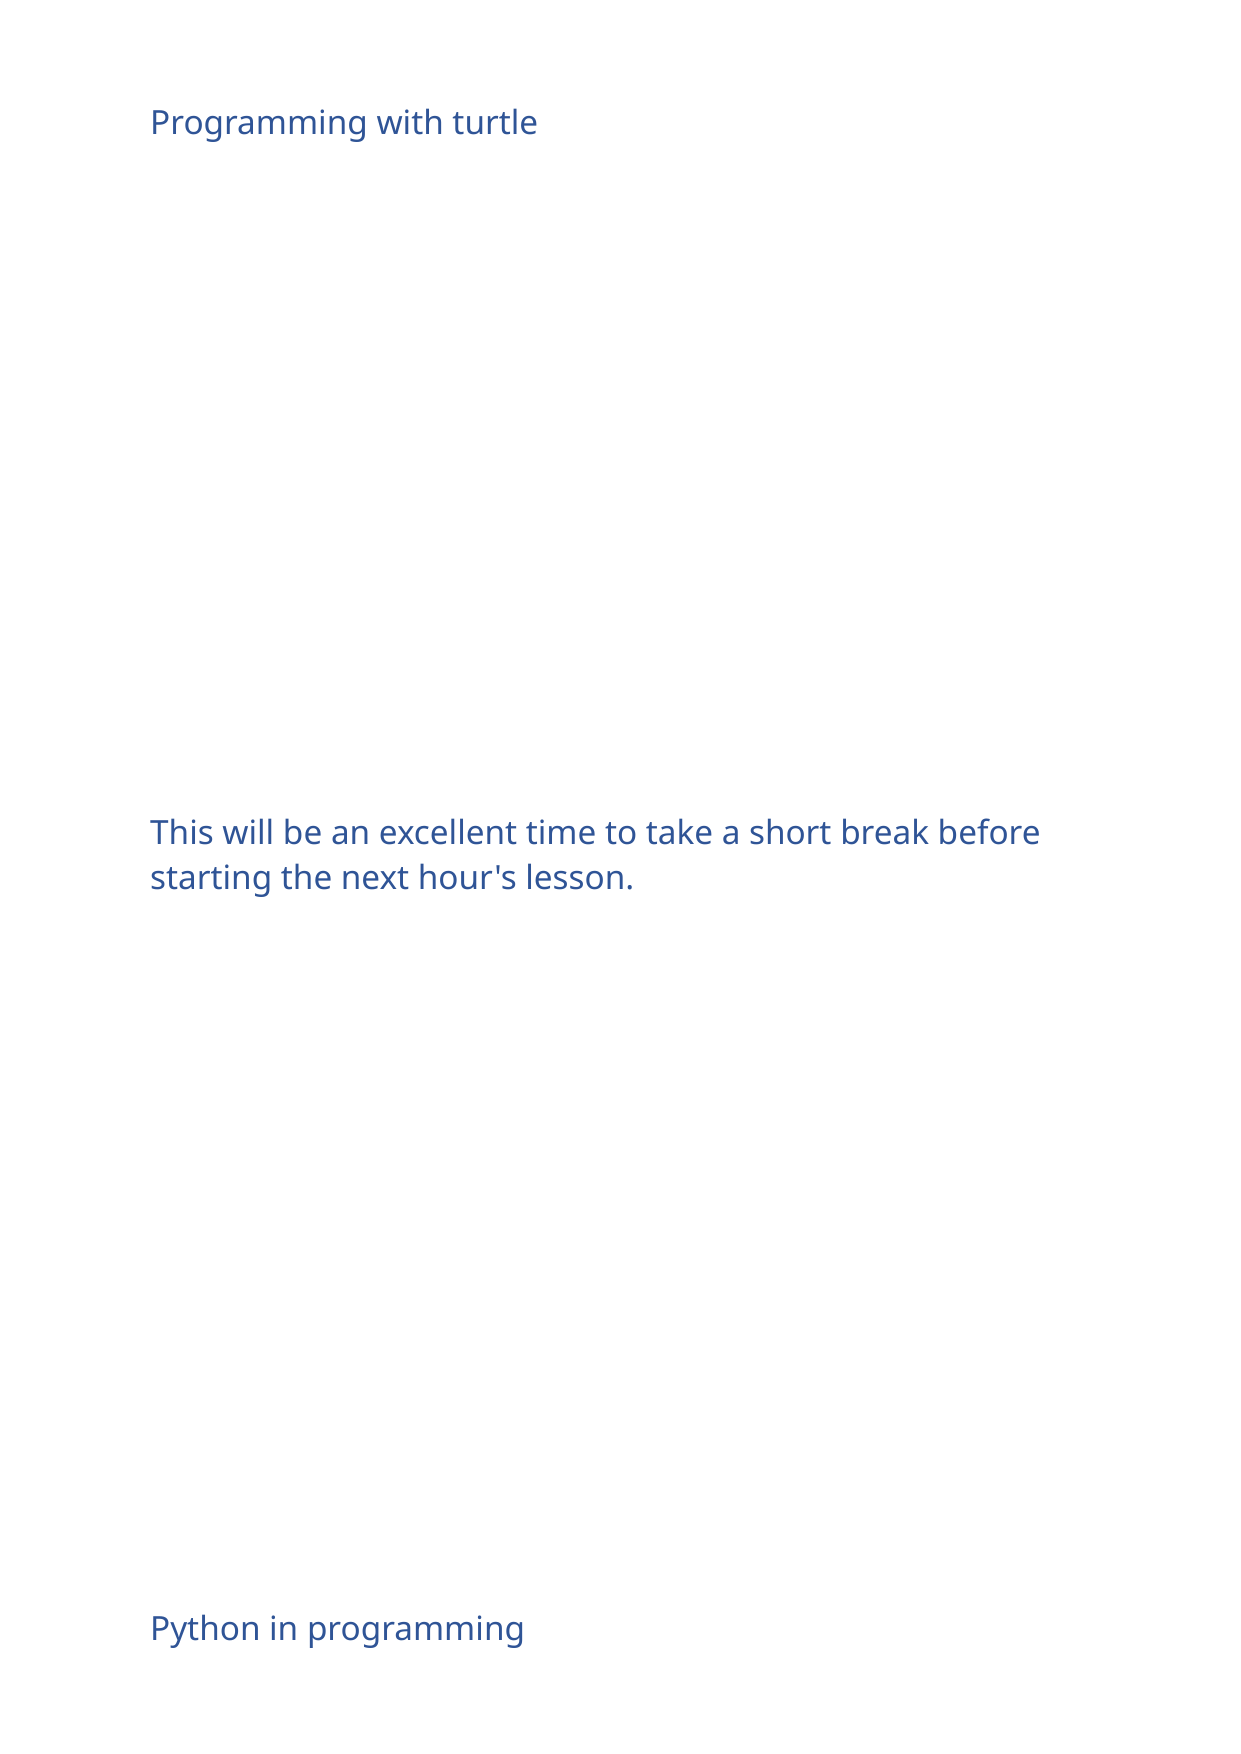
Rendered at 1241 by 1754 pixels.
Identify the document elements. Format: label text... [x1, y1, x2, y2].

subtitle This will be an excellent time to take a short break before starting the next hour's lesson. [150, 808, 1090, 899]
